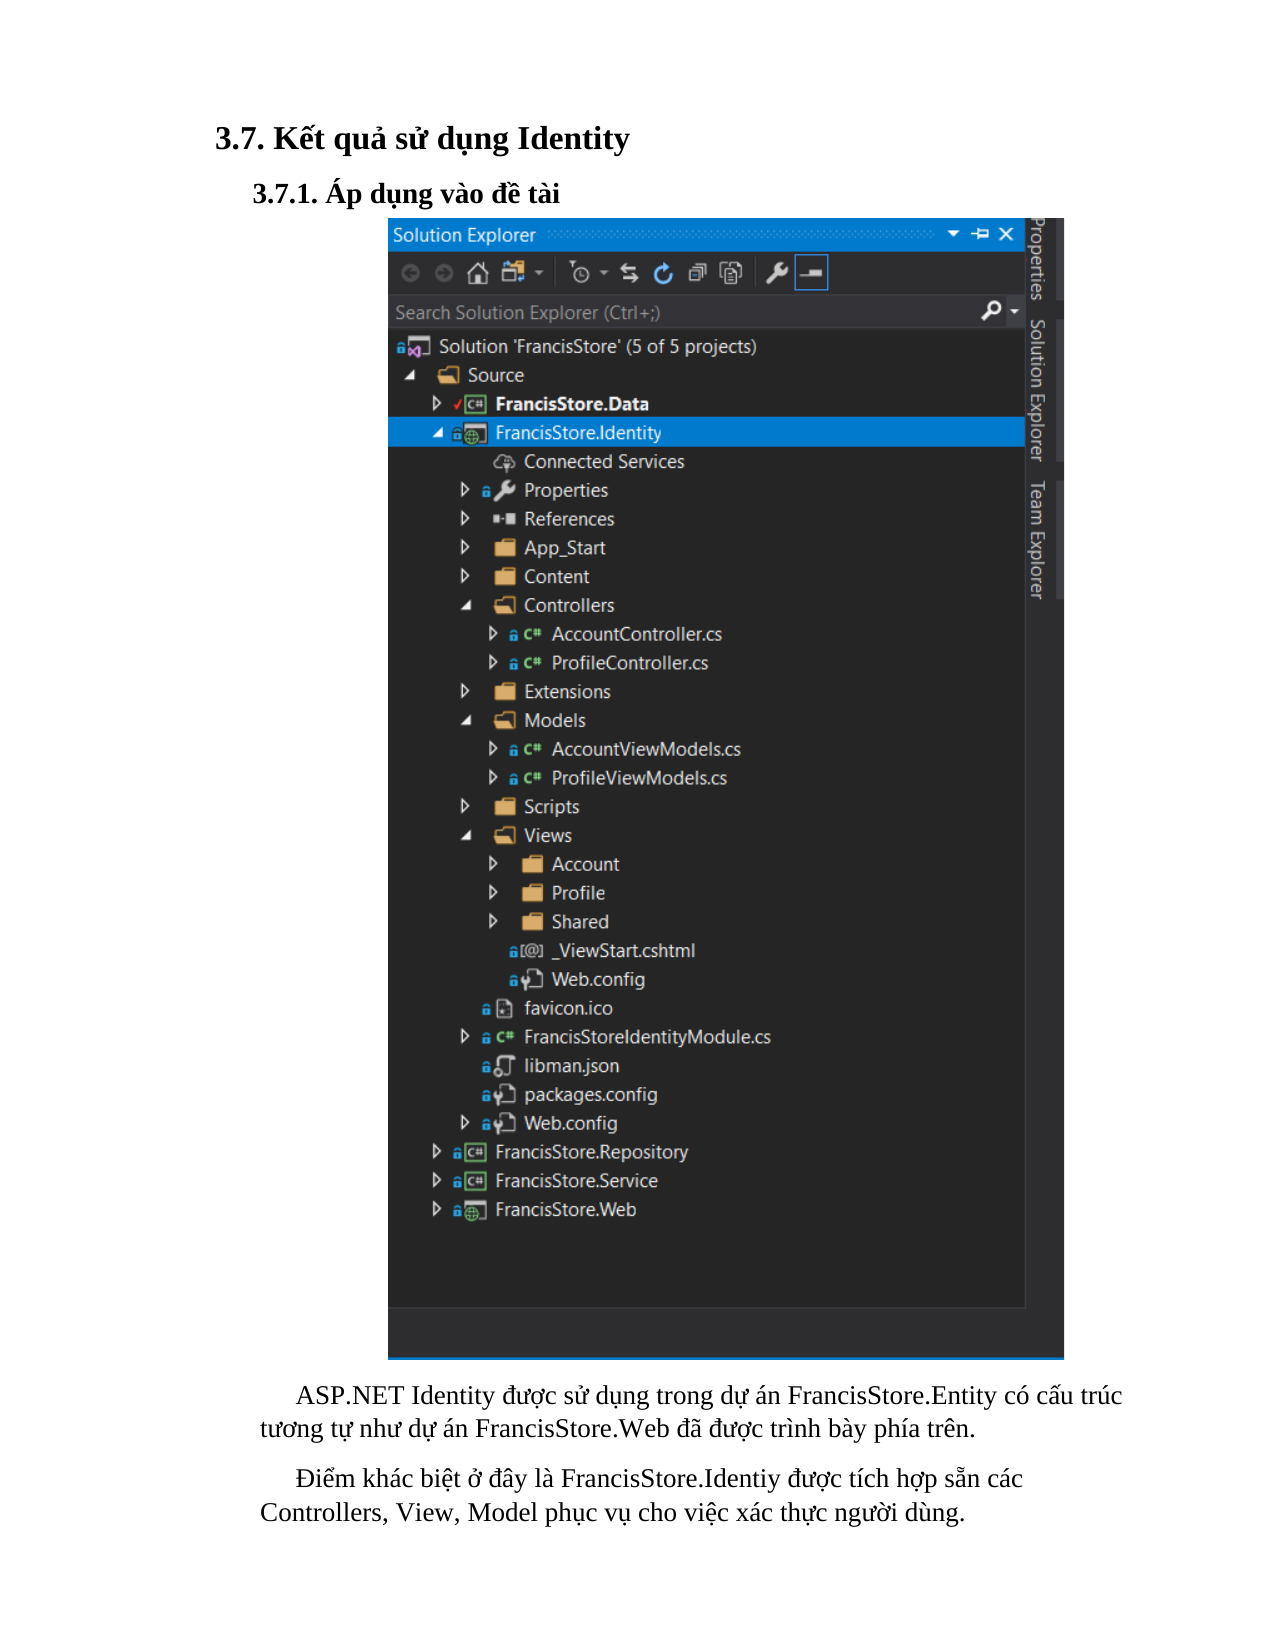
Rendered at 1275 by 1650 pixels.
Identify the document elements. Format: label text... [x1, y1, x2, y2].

picture [388, 218, 1065, 1360]
text ASP.NET Identity được sử dụng trong dự án FrancisStore.Entity có cấu trúc tương tự như dự án FrancisStore.Web đã được trình bày phía trên. [260, 1379, 1157, 1443]
subtitle Áp dụng vào đề tài [252, 176, 1157, 210]
text Điểm khác biệt ở đây là FrancisStore.Identiy được tích hợp sẵn các Controllers, View, Model phục vụ cho việc xác thực người dùng. [260, 1463, 1157, 1527]
subtitle Kết quả sử dụng Identity [215, 118, 1157, 156]
